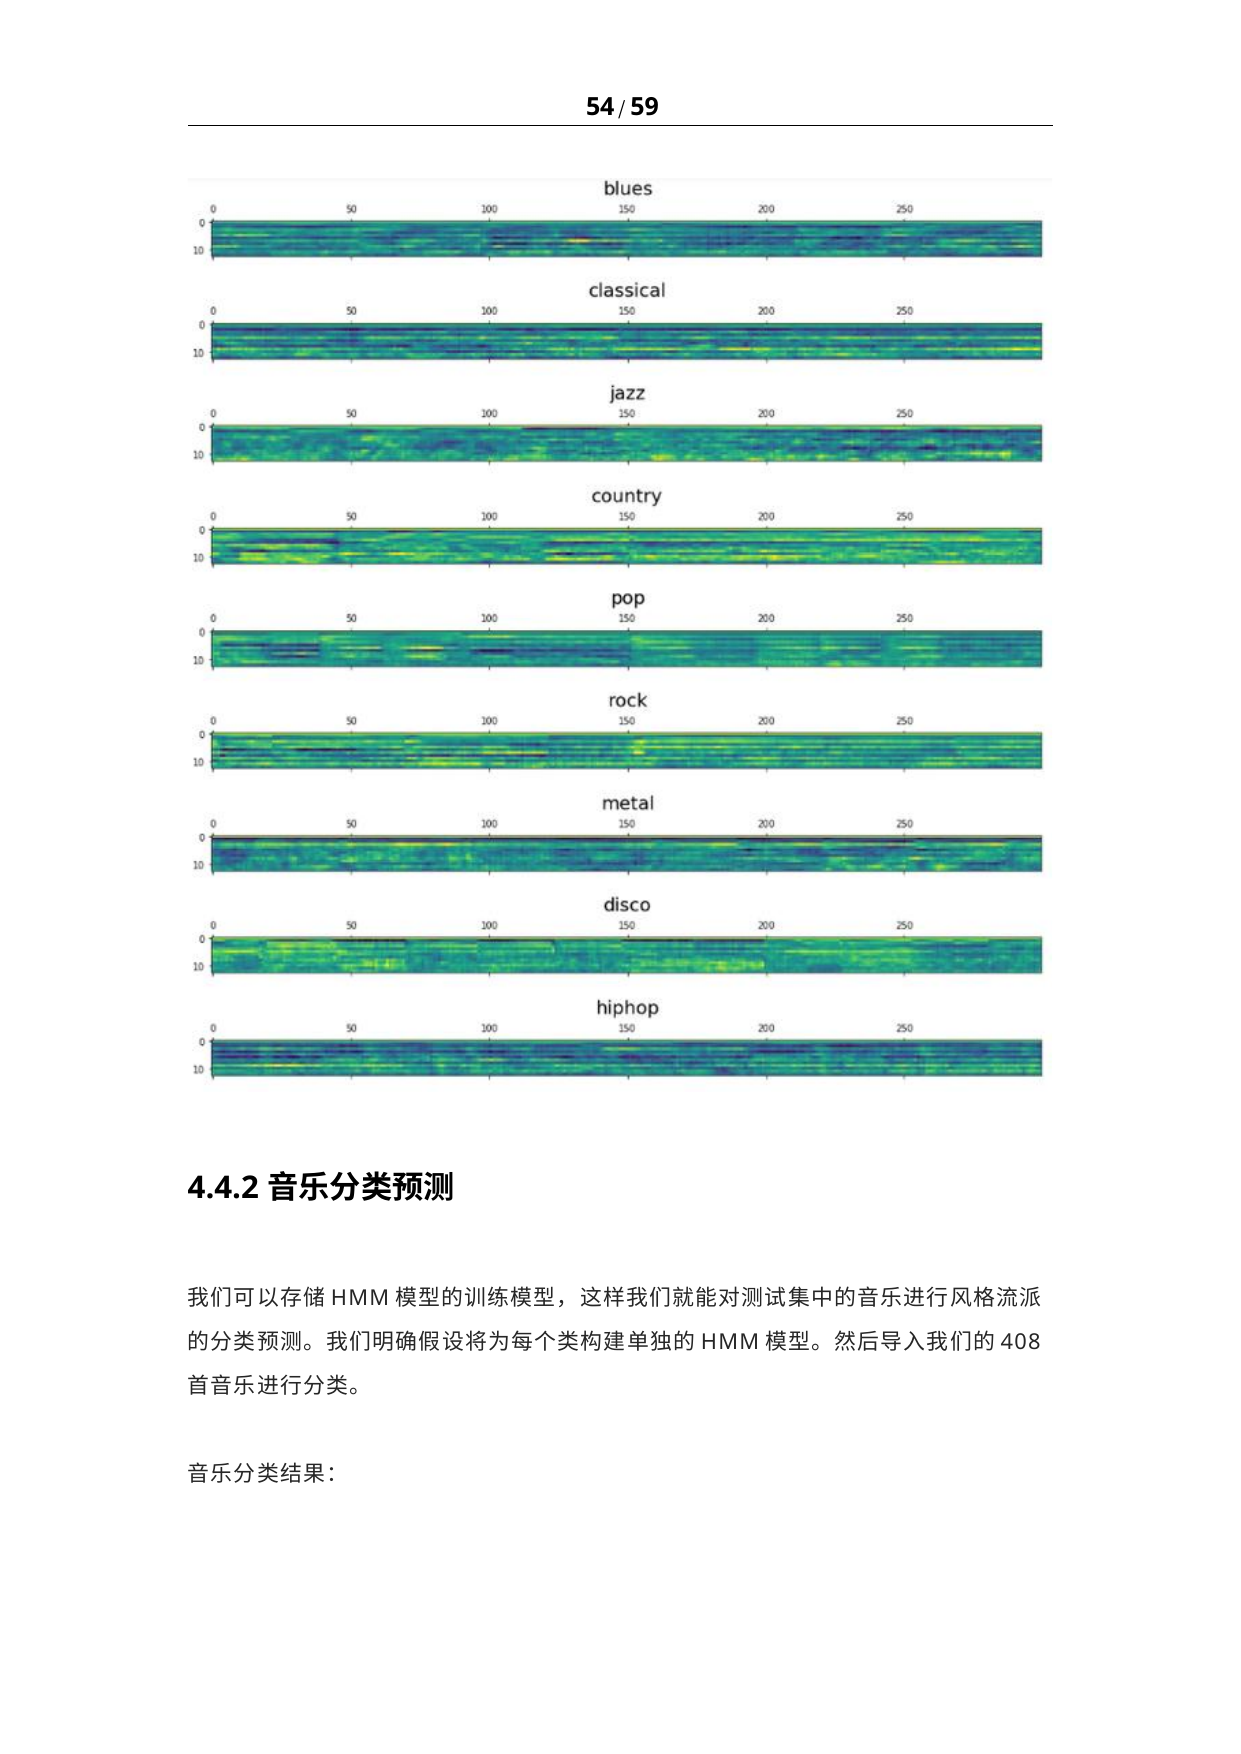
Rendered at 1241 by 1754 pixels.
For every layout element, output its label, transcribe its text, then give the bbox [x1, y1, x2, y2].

text 4.4.2 音乐分类预测 [187, 1141, 1053, 1229]
picture [187, 177, 1053, 1092]
text 音乐分类结果： [187, 1450, 1053, 1494]
text 我们可以存储HMM模型的训练模型，这样我们就能对测试集中的音乐进行风格流派的分类预测。我们明确假设将为每个类构建单独的HMM模型。然后导入我们的408首音乐进行分类。 [187, 1273, 1053, 1406]
